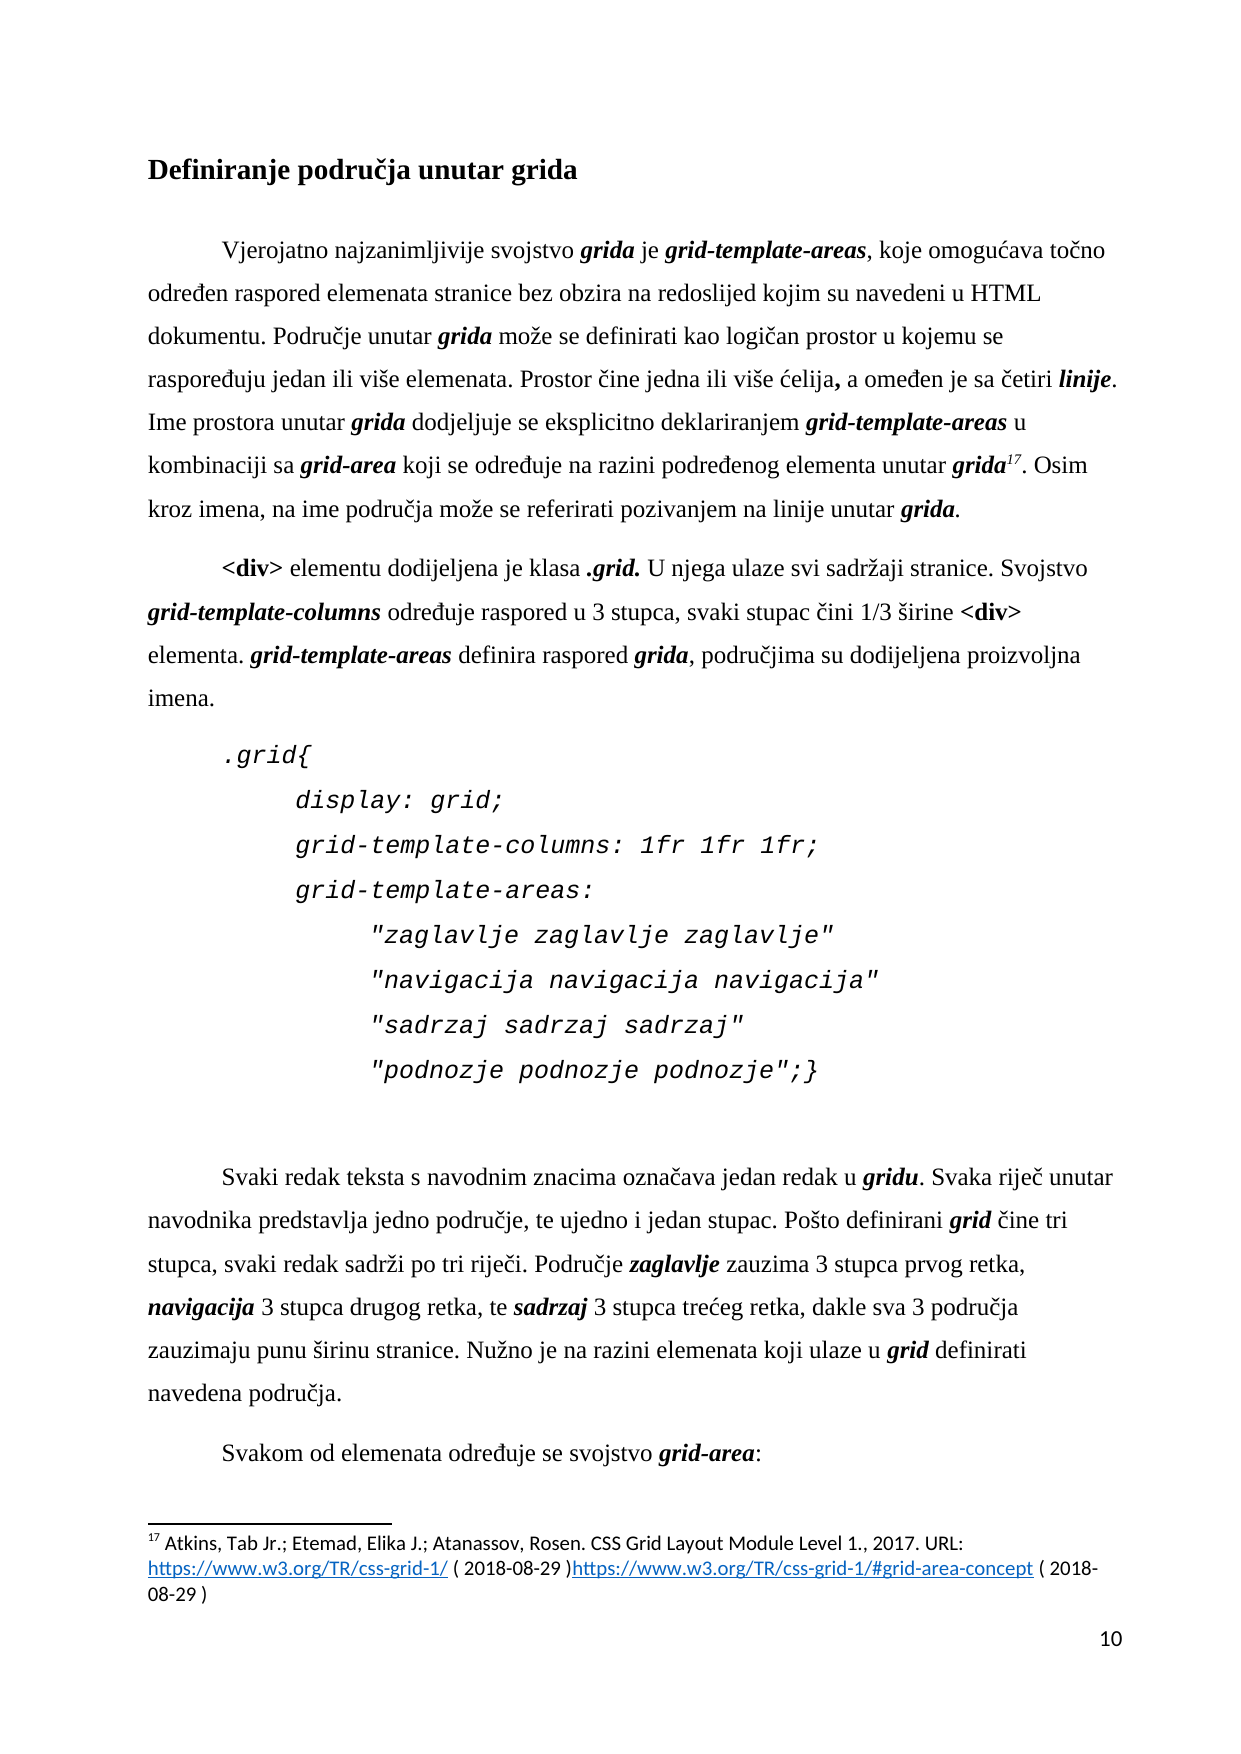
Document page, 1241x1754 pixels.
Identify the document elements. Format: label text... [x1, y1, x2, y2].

text "zaglavlje zaglavlje zaglavlje" [221, 923, 1122, 951]
text "navigacija navigacija navigacija" [221, 968, 1122, 996]
subtitle Definiranje područja unutar grida [148, 152, 1122, 185]
text .grid{ [221, 743, 1122, 771]
text Svaki redak teksta s navodnim znacima označava jedan redak u gridu. Svaka riječ unutar navodnika predstavlja jedno područje, te ujedno i jedan stupac. Pošto definirani grid čine tri stupca, svaki redak sadrži po tri riječi. Područje zaglavlje zauzima 3 stupca prvog retka, navigacija 3 stupca drugog retka, te sadrzaj 3 stupca trećeg retka, dakle sva 3 područja zauzimaju punu širinu stranice. Nužno je na razini elemenata koji ulaze u grid definirati navedena područja. [148, 1162, 1122, 1407]
text "sadrzaj sadrzaj sadrzaj" [221, 1013, 1122, 1041]
text Svakom od elemenata određuje se svojstvo grid-area: [148, 1438, 1122, 1467]
text grid-template-columns: 1fr 1fr 1fr; [221, 833, 1122, 861]
text "podnozje podnozje podnozje";} [295, 1058, 1122, 1086]
text display: grid; [221, 788, 1122, 816]
text <div> elementu dodijeljena je klasa .grid. U njega ulaze svi sadržaji stranice. Svojstvo grid-template-columns određuje raspored u 3 stupca, svaki stupac čini 1/3 širine <div> elementa. grid-template-areas definira raspored grida, područjima su dodijeljena proizvoljna imena. [148, 553, 1122, 712]
text Vjerojatno najzanimljivije svojstvo grida je grid-template-areas, koje omogućava točno određen raspored elemenata stranice bez obzira na redoslijed kojim su navedeni u HTML dokumentu. Područje unutar grida može se definirati kao logičan prostor u kojemu se raspoređuju jedan ili više elemenata. Prostor čine jedna ili više ćelija, a omeđen je sa četiri linije. Ime prostora unutar grida dodjeljuje se eksplicitno deklariranjem grid-template-areas u kombinaciji sa grid-area koji se određuje na razini podređenog elementa unutar grida. Osim kroz imena, na ime područja može se referirati pozivanjem na linije unutar grida. [148, 235, 1122, 522]
text grid-template-areas: [221, 878, 1122, 906]
